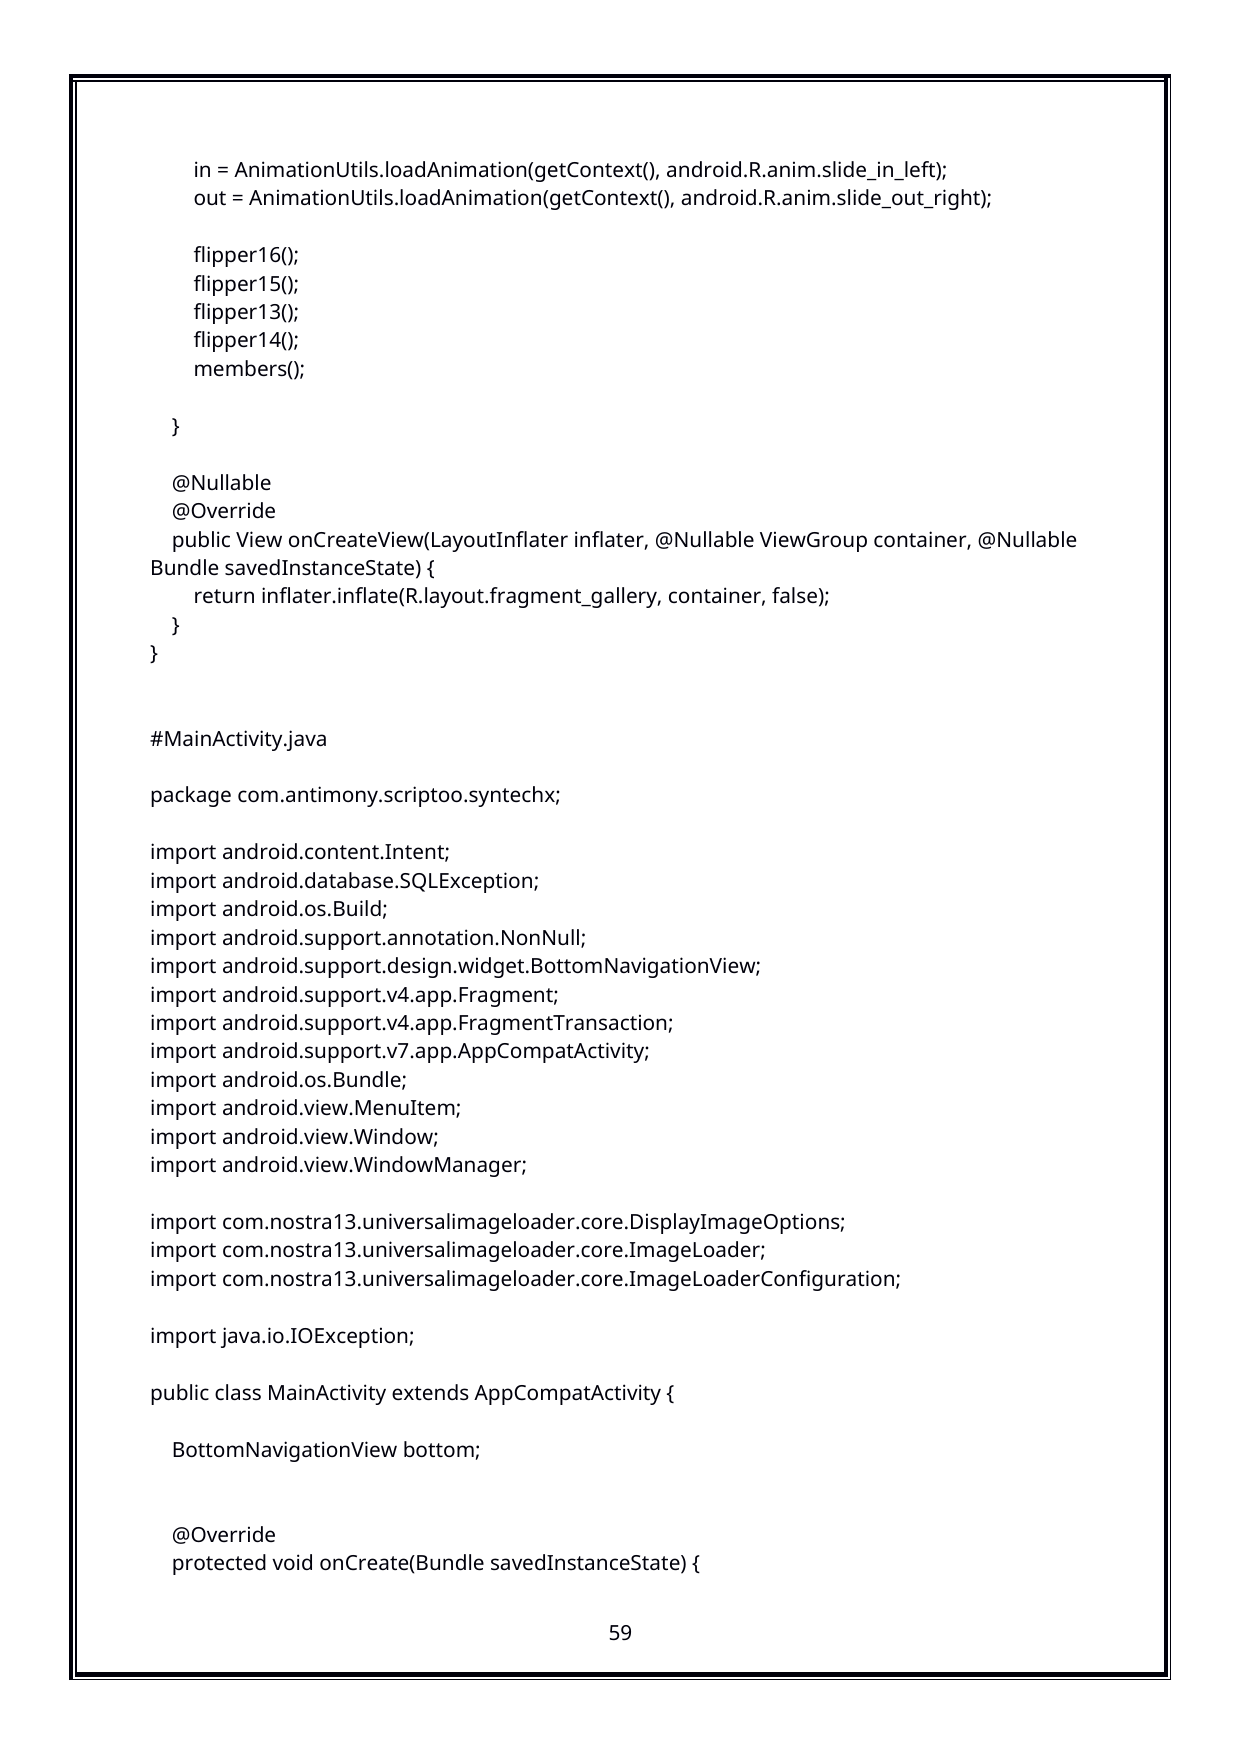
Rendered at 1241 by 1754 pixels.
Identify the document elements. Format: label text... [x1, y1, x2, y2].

text return inflater.inflate(R.layout.fragment_gallery, container, false); [150, 582, 1090, 610]
text import android.support.v7.app.AppCompatActivity; [150, 1037, 1090, 1065]
text import android.os.Build; [150, 894, 1090, 923]
text } [150, 610, 1090, 638]
text import com.nostra13.universalimageloader.core.ImageLoader; [150, 1236, 1090, 1264]
text import android.database.SQLException; [150, 866, 1090, 894]
text import java.io.IOException; [150, 1321, 1090, 1349]
text import android.support.v4.app.Fragment; [150, 980, 1090, 1008]
text package com.antimony.scriptoo.syntechx; [150, 781, 1090, 809]
text import android.support.annotation.NonNull; [150, 923, 1090, 951]
text @Nullable [150, 468, 1090, 496]
text } [150, 638, 1090, 667]
text import com.nostra13.universalimageloader.core.DisplayImageOptions; [150, 1207, 1090, 1236]
text protected void onCreate(Bundle savedInstanceState) { [150, 1548, 1090, 1577]
text members(); [150, 354, 1090, 382]
text flipper14(); [150, 326, 1090, 354]
text import android.view.WindowManager; [150, 1150, 1090, 1179]
text import android.content.Intent; [150, 837, 1090, 866]
text public View onCreateView(LayoutInflater inflater, @Nullable ViewGroup container, @Nullable Bundle savedInstanceState) { [150, 525, 1090, 582]
text in = AnimationUtils.loadAnimation(getContext(), android.R.anim.slide_in_left); [150, 155, 1090, 183]
text import com.nostra13.universalimageloader.core.ImageLoaderConfiguration; [150, 1264, 1090, 1292]
text flipper13(); [150, 297, 1090, 326]
text import android.support.v4.app.FragmentTransaction; [150, 1008, 1090, 1037]
text import android.os.Bundle; [150, 1065, 1090, 1093]
text @Override [150, 1520, 1090, 1548]
text } [150, 411, 1090, 439]
text #MainActivity.java [150, 724, 1090, 752]
text public class MainActivity extends AppCompatActivity { [150, 1378, 1090, 1406]
text @Override [150, 496, 1090, 525]
text BottomNavigationView bottom; [150, 1435, 1090, 1463]
text import android.support.design.widget.BottomNavigationView; [150, 951, 1090, 980]
text out = AnimationUtils.loadAnimation(getContext(), android.R.anim.slide_out_right); [150, 183, 1090, 212]
text flipper16(); [150, 240, 1090, 269]
text import android.view.Window; [150, 1122, 1090, 1150]
text flipper15(); [150, 269, 1090, 297]
text import android.view.MenuItem; [150, 1093, 1090, 1122]
